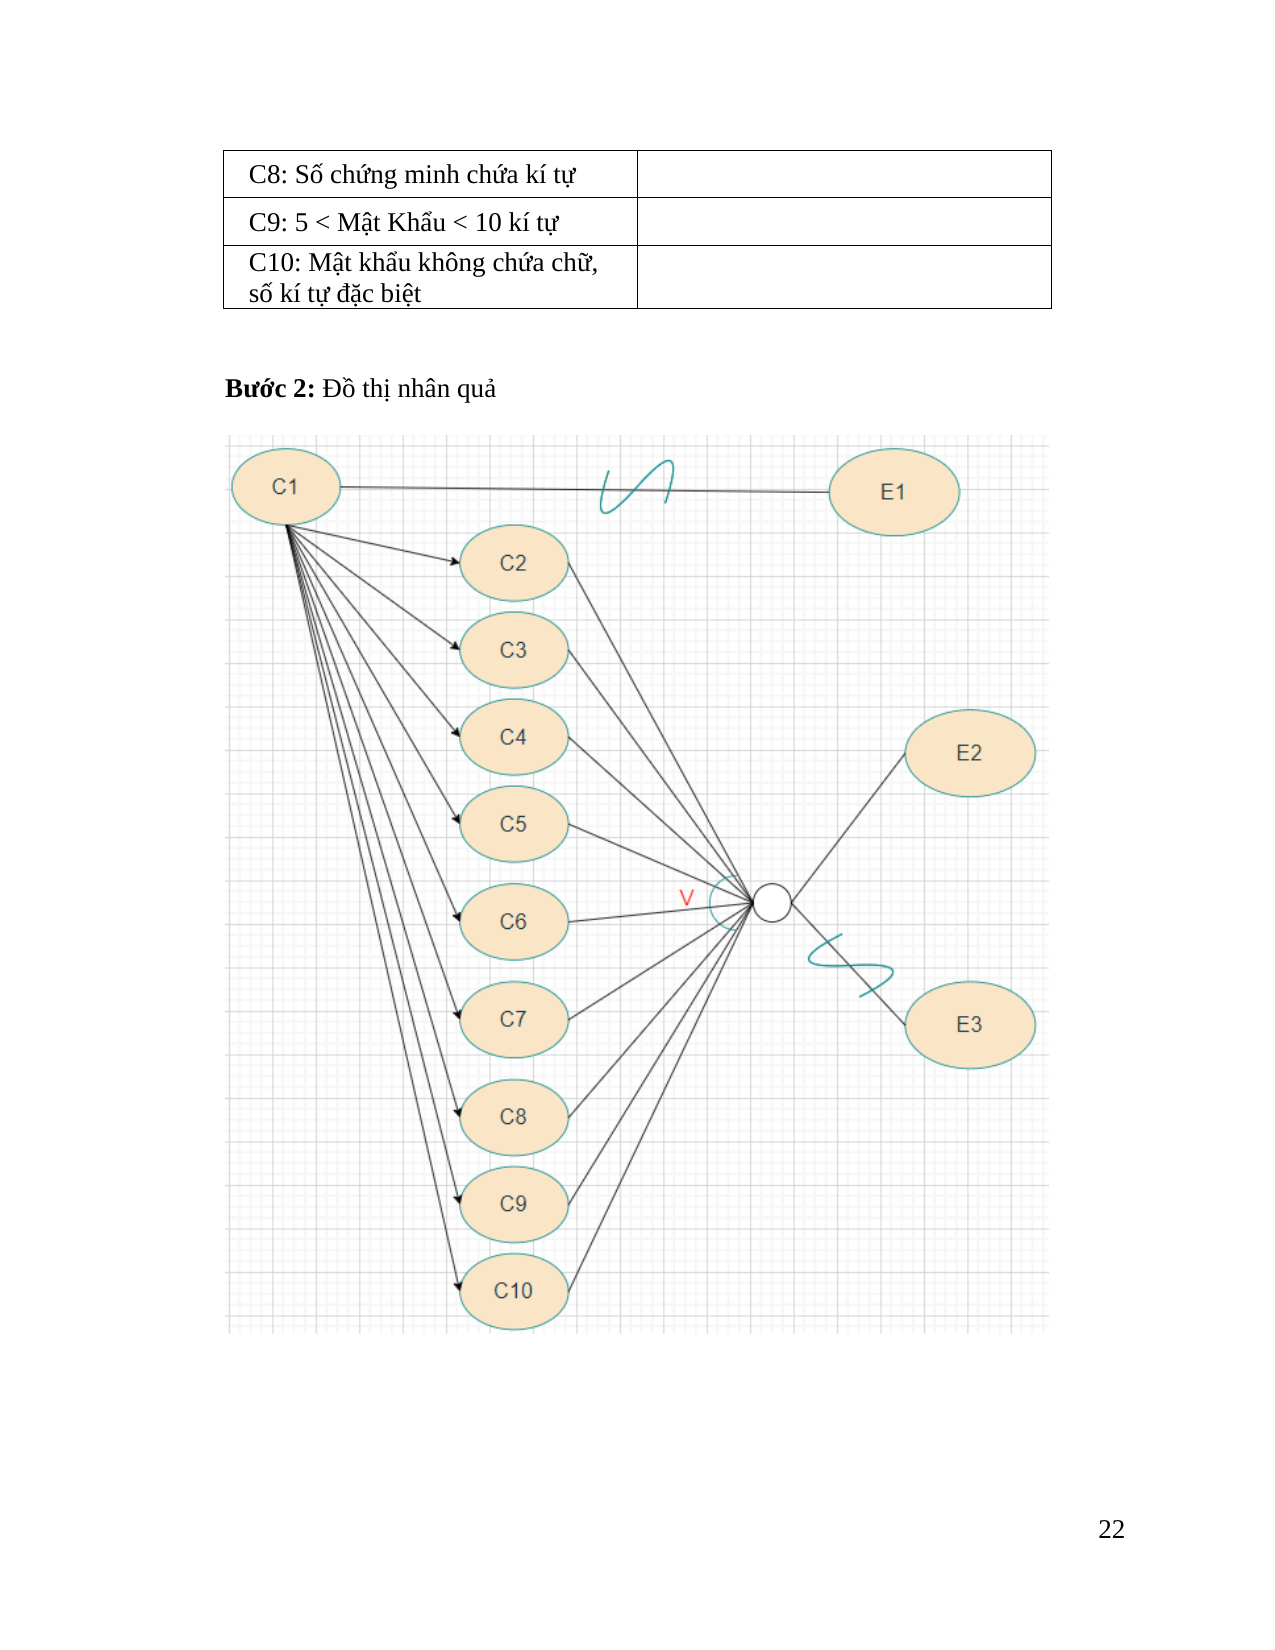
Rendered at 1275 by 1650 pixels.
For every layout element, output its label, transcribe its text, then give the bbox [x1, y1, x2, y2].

table_cell [638, 151, 1051, 197]
table_cell [638, 246, 1051, 308]
table_cell C9: 5 < Mật Khẩu < 10 kí tự [224, 198, 637, 244]
text Bước 2: Đồ thị nhân quả [150, 372, 1125, 403]
picture [225, 435, 1049, 1334]
table_cell C10: Mật khẩu không chứa chữ, số kí tự đặc biệt [224, 246, 637, 308]
table_cell [638, 198, 1051, 244]
table_cell C8: Số chứng minh chứa kí tự [224, 151, 637, 197]
